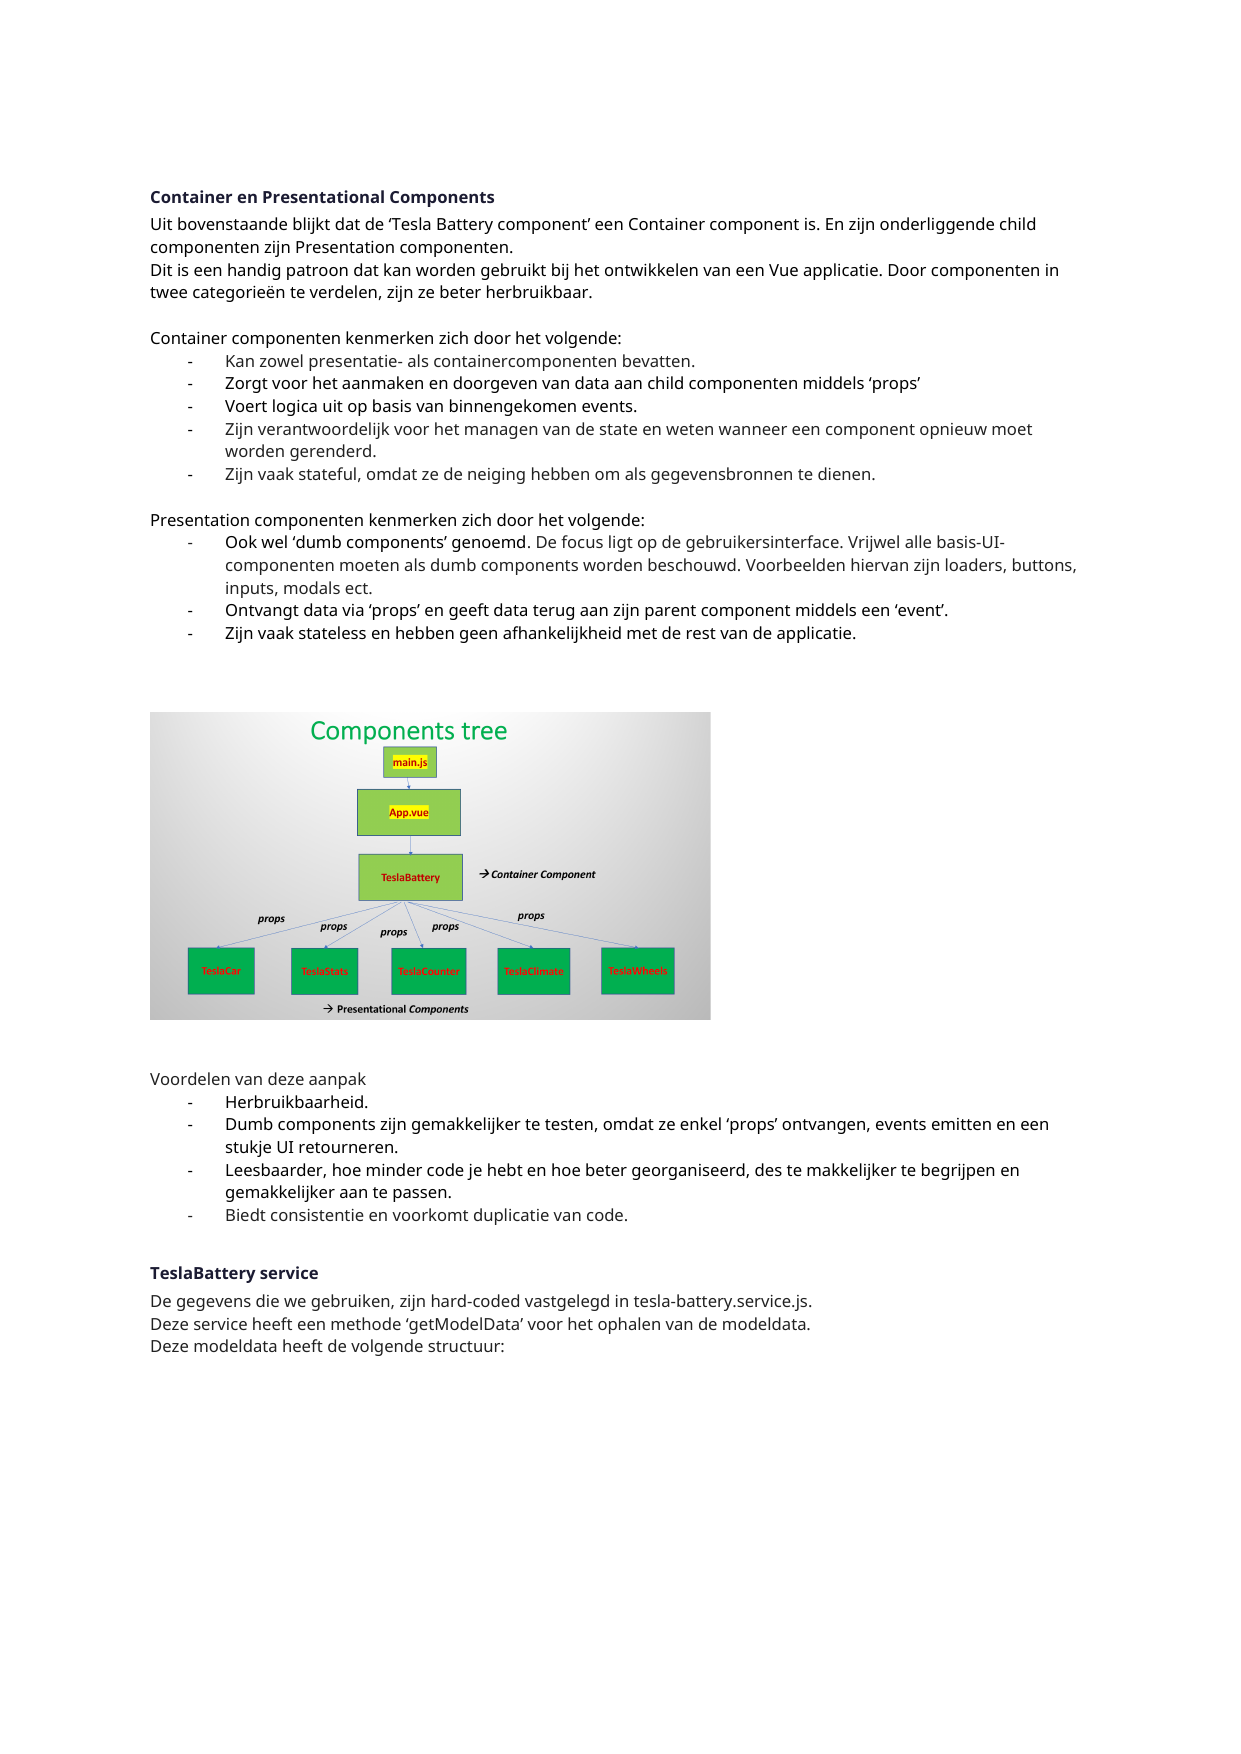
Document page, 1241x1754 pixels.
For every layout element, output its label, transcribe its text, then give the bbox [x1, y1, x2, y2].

list Uit bovenstaande blijkt dat de ‘Tesla Battery component’ een Container component is. En zijn onderliggende child componenten zijn Presentation componenten. [150, 213, 1090, 258]
list Ontvangt data via ‘props’ en geeft data terug aan zijn parent component middels een ‘event’. [187, 599, 1090, 622]
text De gegevens die we gebruiken, zijn hard-coded vastgelegd in tesla-battery.service.js. [150, 1289, 1090, 1312]
text Deze service heeft een methode ‘getModelData’ voor het ophalen van de modeldata. [150, 1312, 1090, 1335]
text Deze modeldata heeft de volgende structuur: [150, 1335, 1090, 1358]
text TeslaBattery service [150, 1262, 1090, 1284]
list Herbruikbaarheid. [187, 1090, 1090, 1113]
list Biedt consistentie en voorkomt duplicatie van code. [187, 1204, 1090, 1227]
list Container componenten kenmerken zich door het volgende: [150, 326, 1090, 349]
list Kan zowel presentatie- als containercomponenten bevatten. [187, 349, 1090, 372]
subtitle Container en Presentational Components [150, 185, 1090, 208]
list Dit is een handig patroon dat kan worden gebruikt bij het ontwikkelen van een Vue applicatie. Door componenten in twee categorieën te verdelen, zijn ze beter herbruikbaar. [150, 258, 1090, 304]
list Zijn vaak stateless en hebben geen afhankelijkheid met de rest van de applicatie. [187, 622, 1090, 644]
list Voert logica uit op basis van binnengekomen events. [187, 394, 1090, 417]
list Zijn vaak stateful, omdat ze de neiging hebben om als gegevensbronnen te dienen. [187, 463, 1090, 485]
list Leesbaarder, hoe minder code je hebt en hoe beter georganiseerd, des te makkelijker te begrijpen en gemakkelijker aan te passen. [187, 1158, 1090, 1204]
list Ook wel ‘dumb components’ genoemd. De focus ligt op de gebruikersinterface. Vrijwel alle basis-UI-componenten moeten als dumb components worden beschouwd. Voorbeelden hiervan zijn loaders, buttons, inputs, modals ect. [187, 531, 1090, 599]
list Zorgt voor het aanmaken en doorgeven van data aan child componenten middels ‘props’ [187, 372, 1090, 394]
picture [150, 712, 711, 1020]
list Dumb components zijn gemakkelijker te testen, omdat ze enkel ‘props’ ontvangen, events emitten en een stukje UI retourneren. [187, 1113, 1090, 1158]
list Zijn verantwoordelijk voor het managen van de state en weten wanneer een component opnieuw moet worden gerenderd. [187, 417, 1090, 463]
list Presentation componenten kenmerken zich door het volgende: [150, 508, 1090, 531]
text Voordelen van deze aanpak [150, 1068, 1090, 1090]
